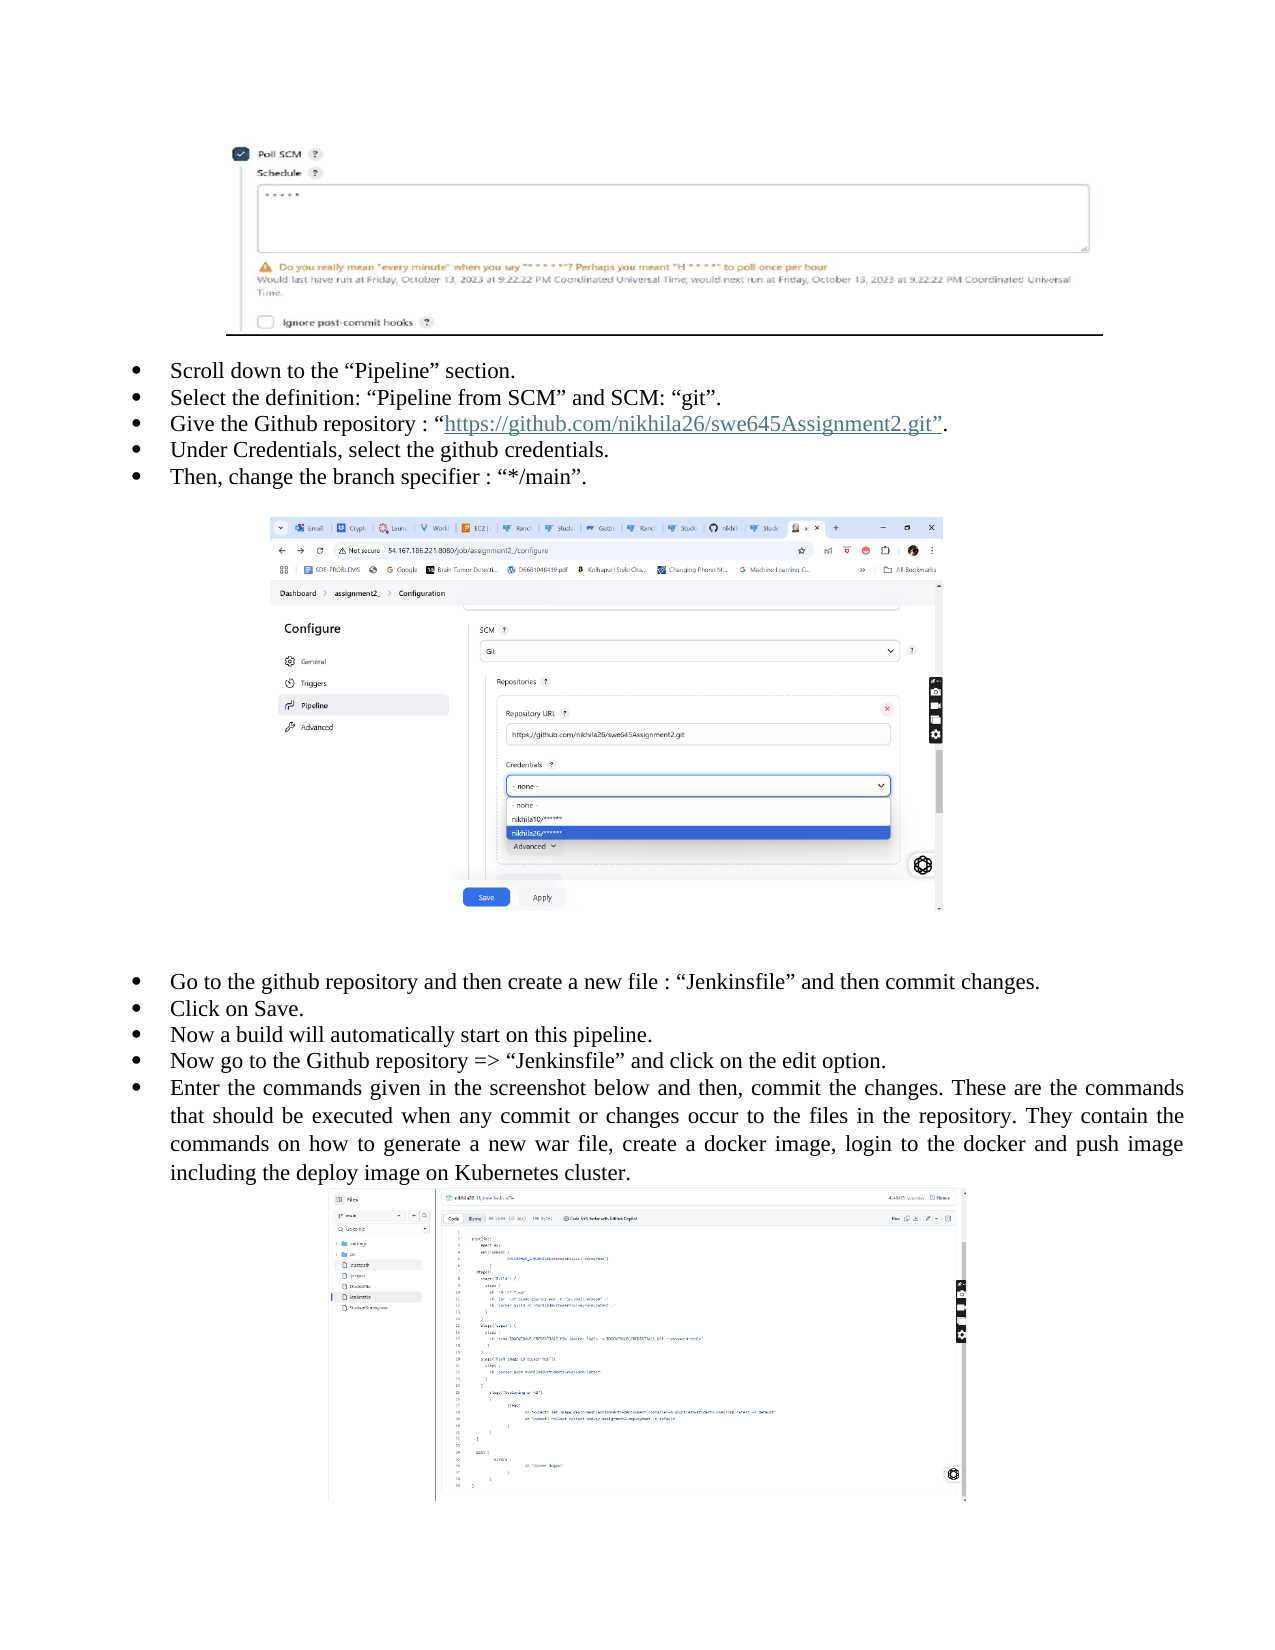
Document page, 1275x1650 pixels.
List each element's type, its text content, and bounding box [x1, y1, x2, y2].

picture [225, 143, 1104, 336]
list Give the Github repository : “”. [132, 410, 1200, 436]
list Enter the commands given in the screenshot below and then, commit the changes. These are the commands that should be executed when any commit or changes occur to the files in the repository. They contain the commands on how to generate a new war file, create a docker image, login to the docker and push image including the deploy image on Kubernetes cluster. [132, 1074, 1186, 1185]
list Under Credentials, select the github credentials. [132, 436, 1200, 463]
list Now a build will automatically start on this pipeline. [132, 1021, 1200, 1047]
list Select the definition: “Pipeline from SCM” and SCM: “git”. [132, 384, 1200, 410]
list Go to the github repository and then create a new file : “Jenkinsfile” and then commit changes. [132, 968, 1200, 994]
list Click on Save. [132, 994, 1200, 1021]
picture [328, 1187, 967, 1501]
list Then, change the branch specifier : “*/main”. [132, 463, 1200, 489]
picture [270, 517, 943, 911]
list Scroll down to the “Pipeline” section. [132, 357, 1200, 384]
list Now go to the Github repository => “Jenkinsfile” and click on the edit option. [132, 1047, 1200, 1074]
